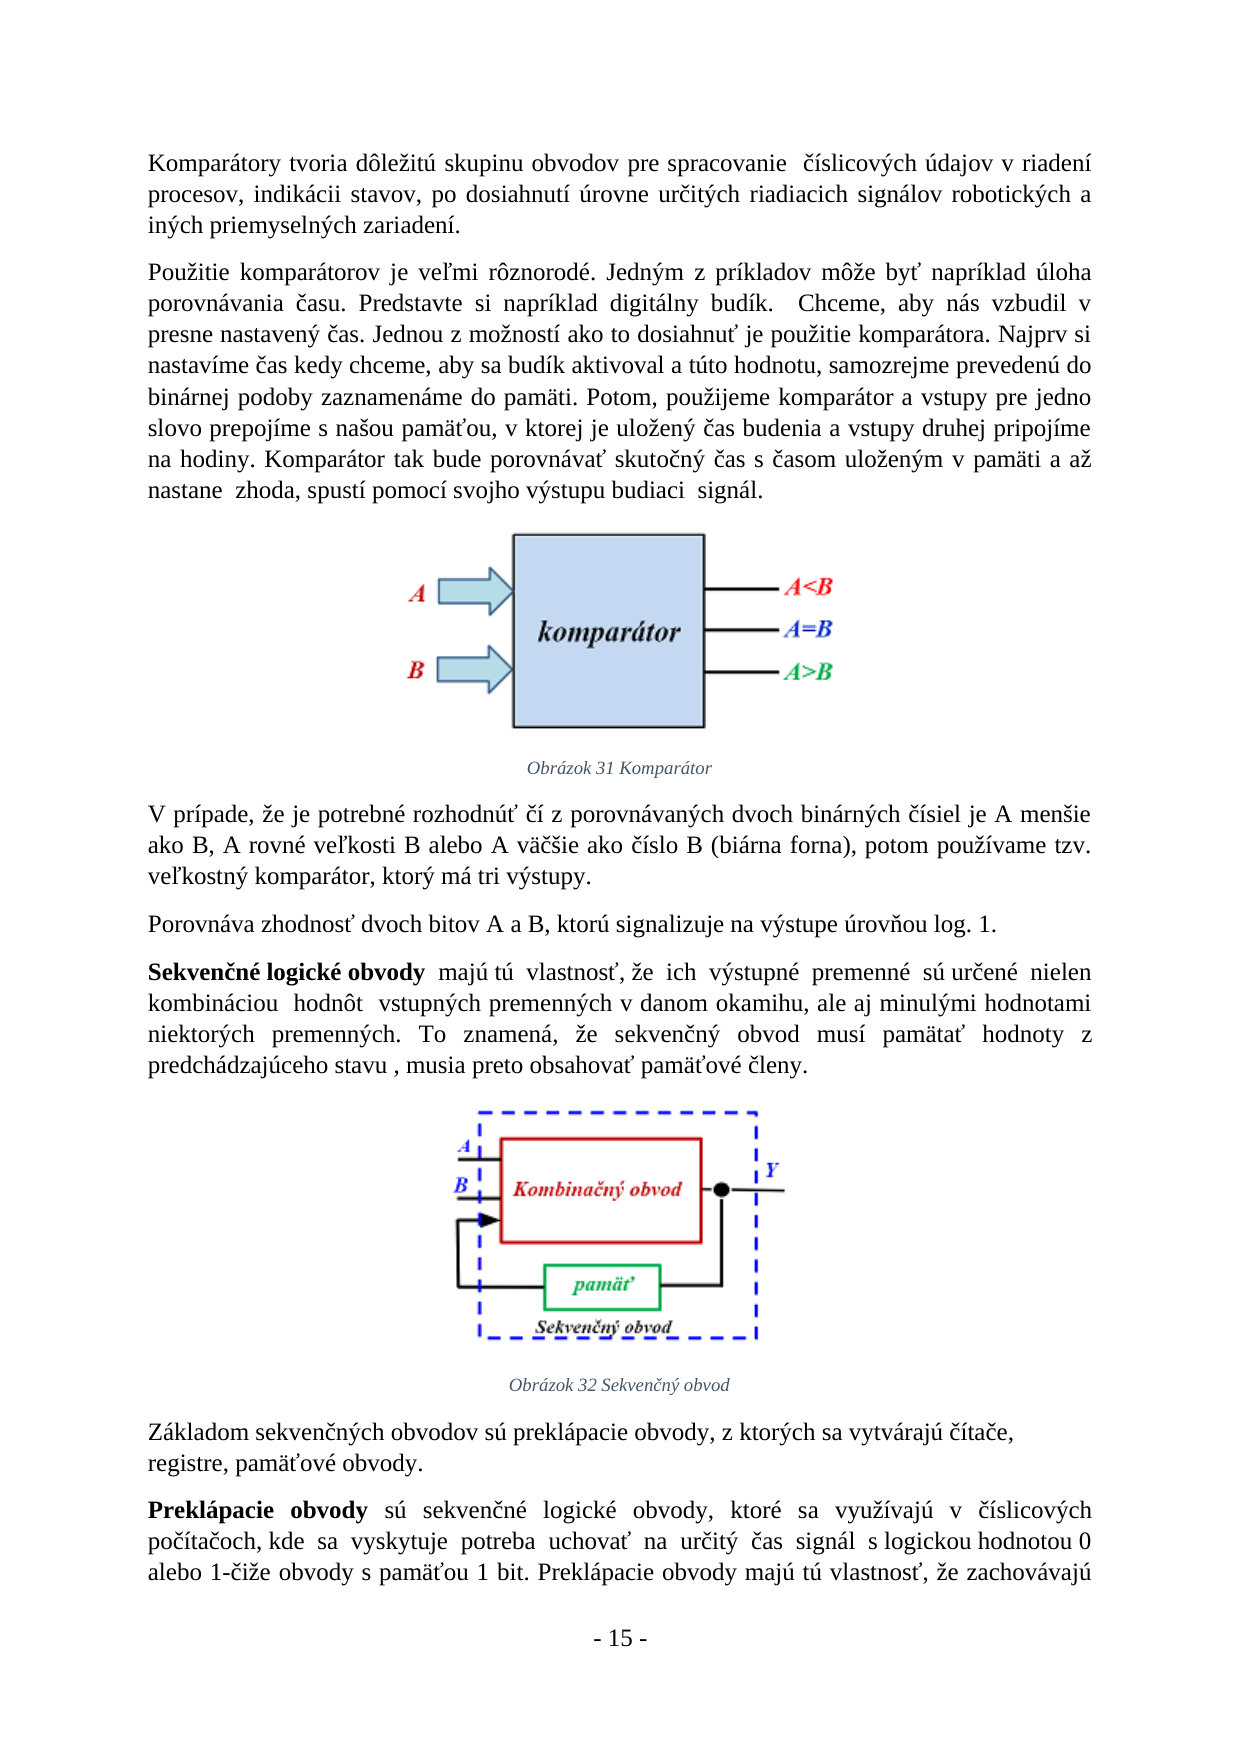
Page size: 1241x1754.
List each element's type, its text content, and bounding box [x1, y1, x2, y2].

text Porovnáva zhodnosť dvoch bitov A a B, ktorú signalizuje na výstupe úrovňou log. 1. [148, 909, 1093, 938]
picture [451, 1097, 789, 1356]
text Použitie komparátorov je veľmi rôznorodé. Jedným z príkladov môže byť napríklad úloha porovnávania času. Predstavte si napríklad digitálny budík. Chceme, aby nás vzbudil v presne nastavený čas. Jednou z možností ako to dosiahnuť je použitie komparátora. Najprv si nastavíme čas kedy chceme, aby sa budík aktivoval a túto hodnotu, samozrejme prevedenú do binárnej podoby zaznamenáme do pamäti. Potom, použijeme komparátor a vstupy pre jedno slovo prepojíme s našou pamäťou, v ktorej je uložený čas budenia a vstupy druhej pripojíme na hodiny. Komparátor tak bude porovnávať skutočný čas s časom uloženým v pamäti a až nastane zhoda, spustí pomocí svojho výstupu budiaci signál. [148, 257, 1093, 503]
text Komparátory tvoria dôležitú skupinu obvodov pre spracovanie číslicových údajov v riadení procesov, indikácii stavov, po dosiahnutí úrovne určitých riadiacich signálov robotických a iných priemyselných zariadení. [148, 148, 1093, 238]
text Obrázok 31 Komparátor [148, 757, 1093, 778]
text Sekvenčné logické obvody majú tú vlastnosť, že ich výstupné premenné sú určené nielen kombináciou hodnôt vstupných premenných v danom okamihu, ale aj minulými hodnotami niektorých premenných. To znamená, že sekvenčný obvod musí pamätať hodnoty z predchádzajúceho stavu , musia preto obsahovať pamäťové členy. [148, 957, 1093, 1079]
picture [401, 522, 839, 738]
text V prípade, že je potrebné rozhodnúť čí z porovnávaných dvoch binárných čísiel je A menšie ako B, A rovné veľkosti B alebo A väčšie ako číslo B (biárna forna), potom používame tzv. veľkostný komparátor, ktorý má tri výstupy. [148, 799, 1093, 890]
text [148, 1495, 1093, 1586]
text Obrázok 32 Sekvenčný obvod [148, 1374, 1093, 1396]
text Základom sekvenčných obvodov sú preklápacie obvody, z ktorých sa vytvárajú čítače, registre, pamäťové obvody. [148, 1417, 1093, 1476]
